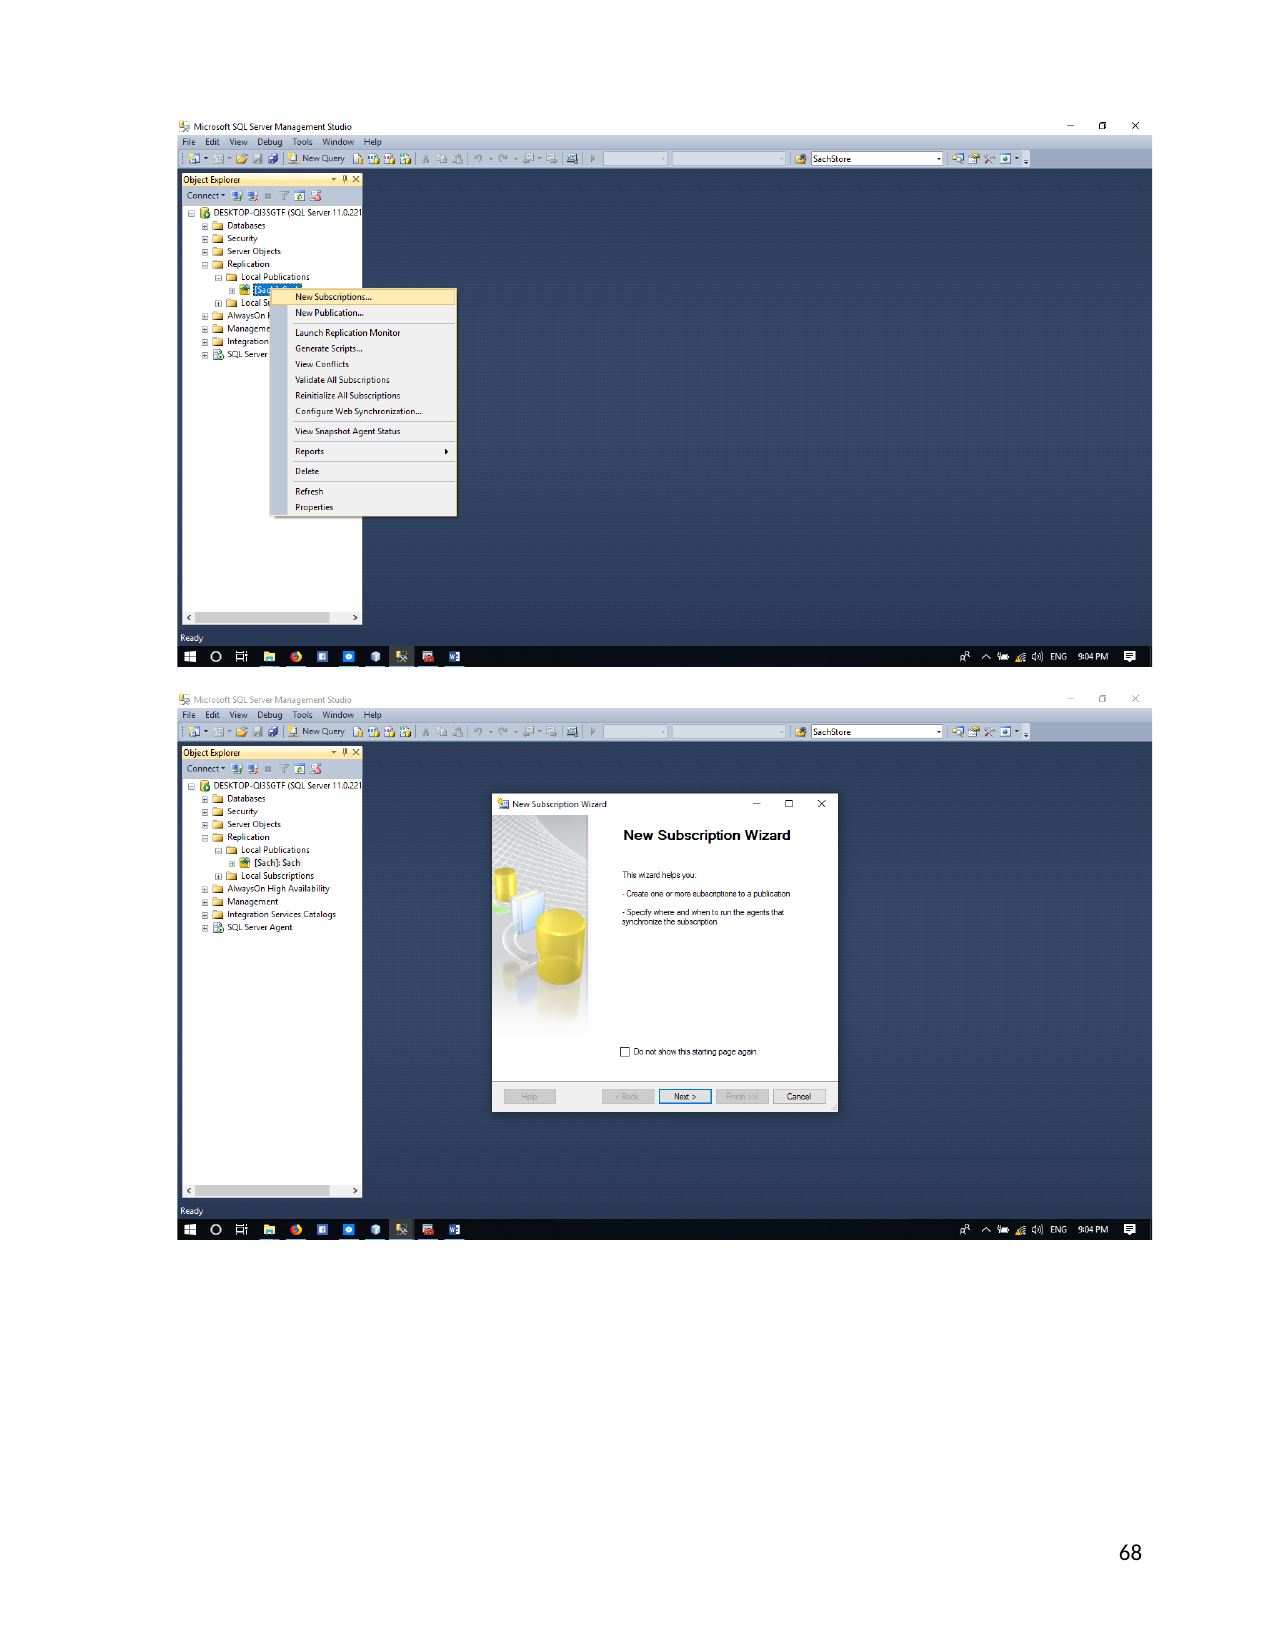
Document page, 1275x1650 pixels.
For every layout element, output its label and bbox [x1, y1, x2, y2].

picture [177, 691, 1153, 1240]
picture [177, 118, 1153, 667]
